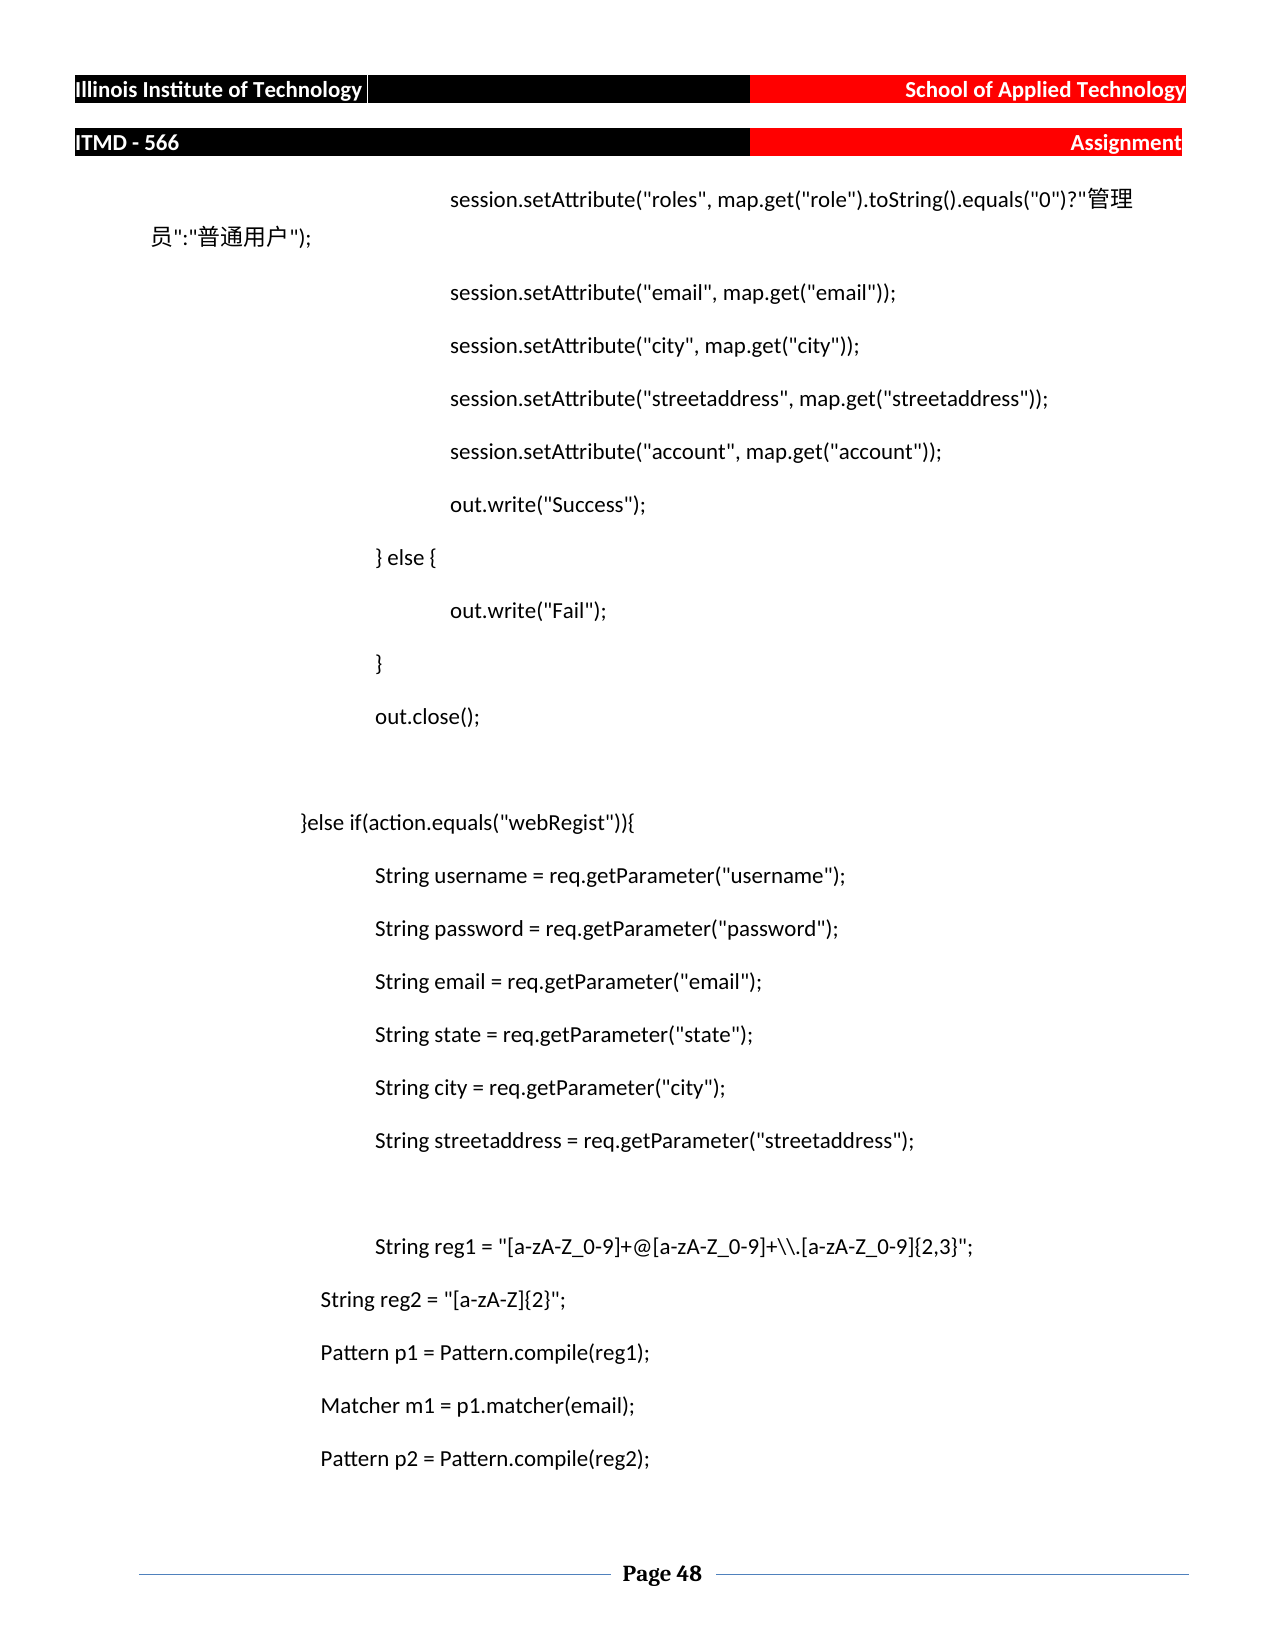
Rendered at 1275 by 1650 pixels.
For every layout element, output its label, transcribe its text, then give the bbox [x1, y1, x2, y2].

text session.setAttribute("account", map.get("account")); [150, 437, 1200, 465]
text String username = req.getParameter("username"); [150, 861, 1200, 889]
text String reg2 = "[a-zA-Z]{2}"; [150, 1285, 1200, 1313]
text String password = req.getParameter("password"); [150, 914, 1200, 942]
text session.setAttribute("streetaddress", map.get("streetaddress")); [150, 384, 1200, 412]
text String city = req.getParameter("city"); [150, 1073, 1200, 1101]
text } [150, 649, 1200, 677]
text String reg1 = "[a-zA-Z_0-9]+@[a-zA-Z_0-9]+\\.[a-zA-Z_0-9]{2,3}"; [150, 1232, 1200, 1260]
text out.write("Success"); [150, 490, 1200, 518]
text session.setAttribute("city", map.get("city")); [150, 331, 1200, 359]
text out.close(); [150, 702, 1200, 730]
text String streetaddress = req.getParameter("streetaddress"); [150, 1126, 1200, 1154]
text } else { [150, 543, 1200, 571]
text String state = req.getParameter("state"); [150, 1020, 1200, 1048]
text Pattern p1 = Pattern.compile(reg1); [150, 1338, 1200, 1366]
text Pattern p2 = Pattern.compile(reg2); [150, 1444, 1200, 1472]
text session.setAttribute("email", map.get("email")); [150, 278, 1200, 306]
text }else if(action.equals("webRegist")){ [150, 808, 1200, 836]
text out.write("Fail"); [150, 596, 1200, 624]
text session.setAttribute("roles", map.get("role").toString().equals("0")?"管理员":"普通用户"); [150, 181, 1200, 252]
text Matcher m1 = p1.matcher(email); [150, 1391, 1200, 1419]
text String email = req.getParameter("email"); [150, 967, 1200, 995]
